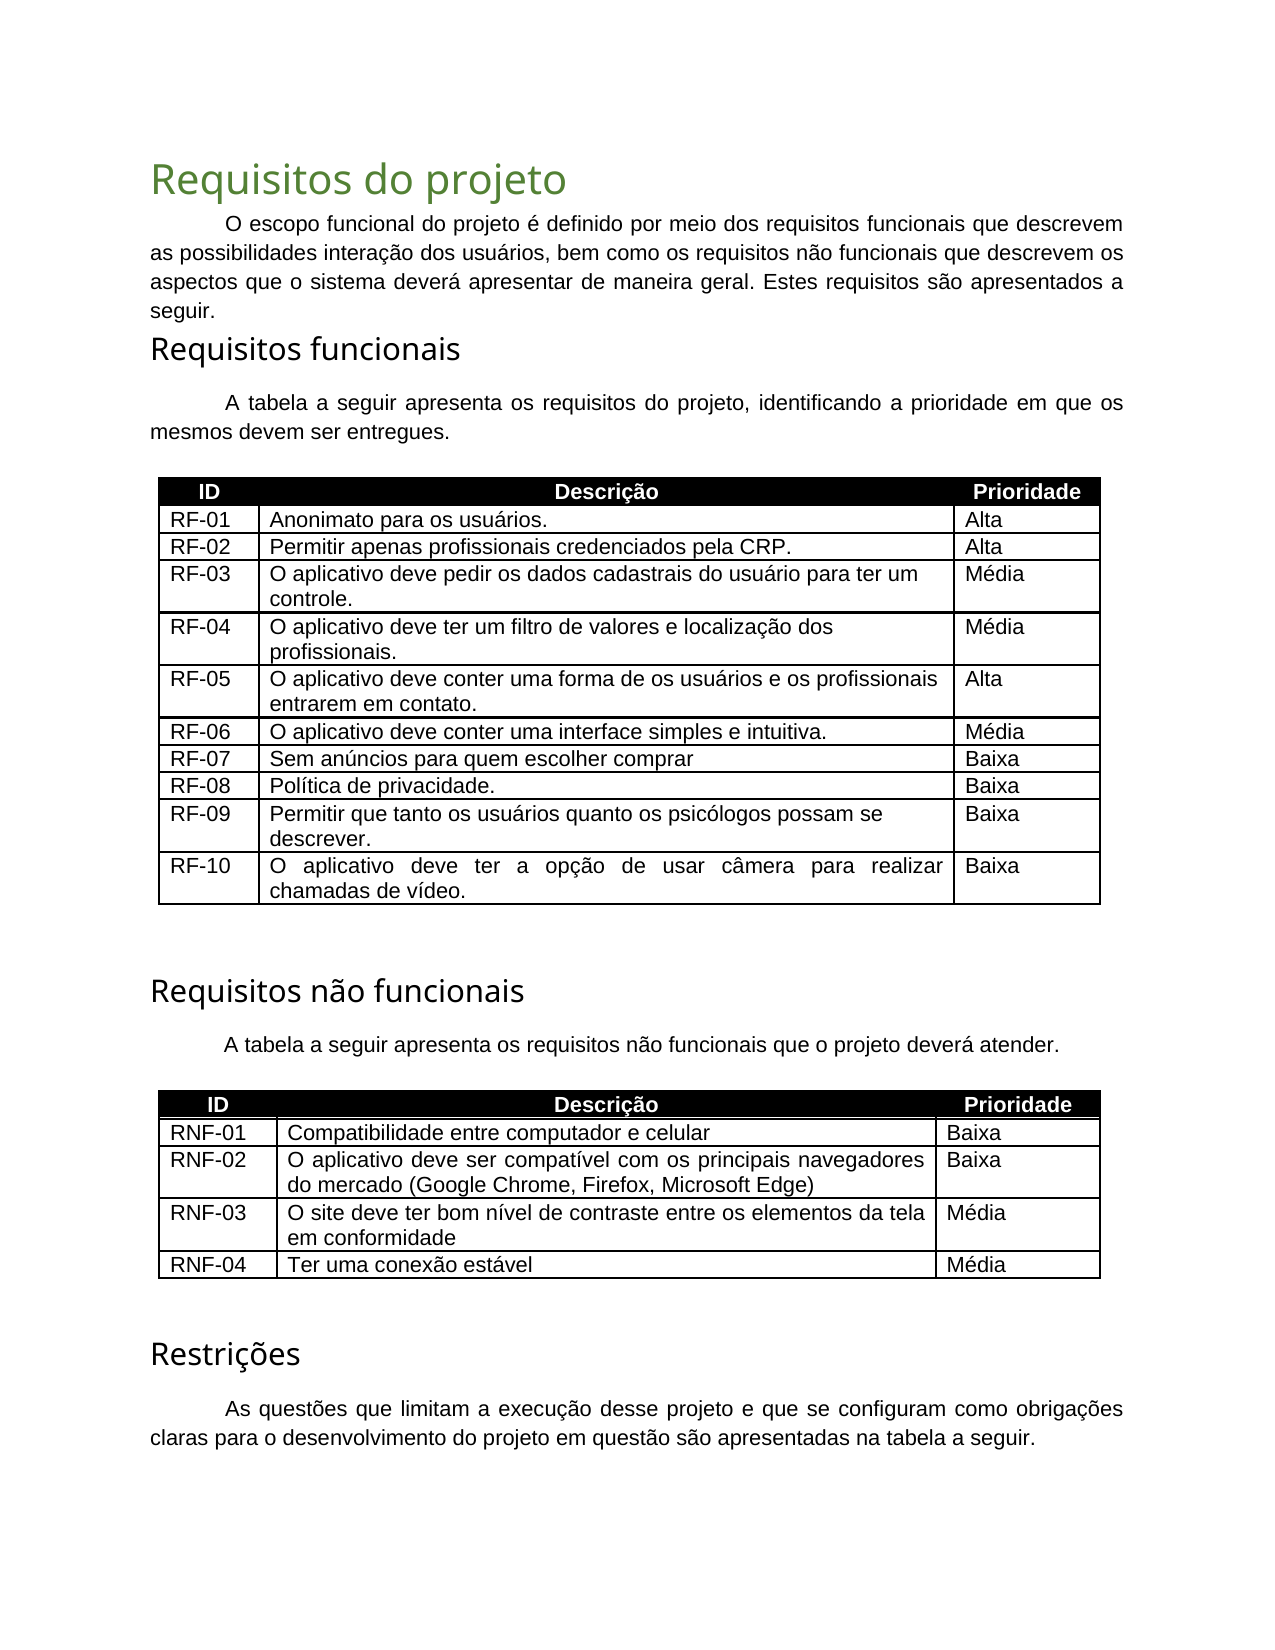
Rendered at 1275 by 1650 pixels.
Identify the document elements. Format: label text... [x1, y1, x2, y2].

text A tabela a seguir apresenta os requisitos não funcionais que o projeto deverá atender. [150, 1032, 1125, 1057]
table_header Prioridade [937, 1092, 1099, 1117]
table_cell O aplicativo deve pedir os dados cadastrais do usuário para ter um controle. [353, 561, 953, 611]
table_cell RF-09 [160, 800, 258, 851]
table_header ID [160, 479, 258, 504]
table_cell RF-10 [160, 853, 258, 903]
subtitle Restrições [150, 1332, 1125, 1374]
text O escopo funcional do projeto é definido por meio dos requisitos funcionais que descrevem as possibilidades interação dos usuários, bem como os requisitos não funcionais que descrevem os aspectos que o sistema deverá apresentar de maneira geral. Estes requisitos são apresentados a seguir. [150, 211, 1125, 323]
text A tabela a seguir apresenta os requisitos do projeto, identificando a prioridade em que os mesmos devem ser entregues. [150, 390, 1125, 444]
table_cell RNF-04 [160, 1252, 276, 1277]
table_cell Alta [955, 506, 1099, 532]
subtitle Requisitos não funcionais [150, 969, 1125, 1011]
table_cell O aplicativo deve conter uma forma de os usuários e os profissionais entrarem em contato. [260, 666, 953, 716]
table_cell Anonimato para os usuários. [260, 506, 953, 532]
table_cell Ter uma conexão estável [278, 1252, 935, 1277]
table_cell RF-01 [160, 506, 258, 532]
table_cell Média [937, 1199, 1099, 1250]
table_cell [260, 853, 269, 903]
table_cell Baixa [955, 746, 1099, 771]
table_header Descrição [278, 1092, 935, 1117]
table_cell Média [955, 614, 1099, 664]
table_cell Alta [955, 534, 1099, 559]
table_cell RNF-01 [160, 1120, 276, 1145]
table_cell RF-02 [160, 534, 258, 559]
table_cell Permitir que tanto os usuários quanto os psicólogos possam se descrever. [260, 800, 953, 851]
table_cell Baixa [955, 773, 1099, 798]
table_cell Política de privacidade. [260, 773, 953, 798]
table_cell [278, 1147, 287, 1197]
table_cell RF-03 [160, 561, 258, 611]
table_cell RF-05 [160, 666, 258, 716]
table_cell Alta [955, 666, 1099, 716]
table_header ID [160, 1092, 276, 1117]
text As questões que limitam a execução desse projeto e que se configuram como obrigações claras para o desenvolvimento do projeto em questão são apresentadas na tabela a seguir. [150, 1395, 1125, 1449]
table_cell Permitir apenas profissionais credenciados pela CRP. [260, 534, 953, 559]
table_cell RF-06 [160, 719, 258, 744]
table_cell O site deve ter bom nível de contraste entre os elementos da tela em conformidade [278, 1199, 935, 1250]
table_cell Média [955, 561, 1099, 611]
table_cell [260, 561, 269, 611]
table_cell Sem anúncios para quem escolher comprar [260, 746, 953, 771]
table_cell O aplicativo deve ter um filtro de valores e localização dos profissionais. [260, 614, 953, 664]
table_cell RNF-02 [160, 1147, 276, 1197]
table_cell Compatibilidade entre computador e celular [278, 1120, 935, 1145]
table_cell RF-04 [160, 614, 258, 664]
table_cell Média [937, 1252, 1099, 1277]
table_cell O aplicativo deve ter a opção de usar câmera para realizar chamadas de vídeo. [466, 853, 953, 903]
table_cell Baixa [955, 853, 1099, 903]
table_cell Baixa [937, 1120, 1099, 1145]
table_cell O aplicativo deve conter uma interface simples e intuitiva. [260, 719, 953, 744]
table_cell Baixa [955, 800, 1099, 851]
table_cell RF-08 [160, 773, 258, 798]
table_cell Média [955, 719, 1099, 744]
table_header Prioridade [955, 479, 1099, 504]
table_cell RNF-03 [160, 1199, 276, 1250]
table_cell Baixa [937, 1147, 1099, 1197]
subtitle Requisitos do projeto [150, 150, 1125, 207]
subtitle Requisitos funcionais [150, 327, 1125, 369]
table_header Descrição [260, 479, 953, 504]
table_cell RF-07 [160, 746, 258, 771]
